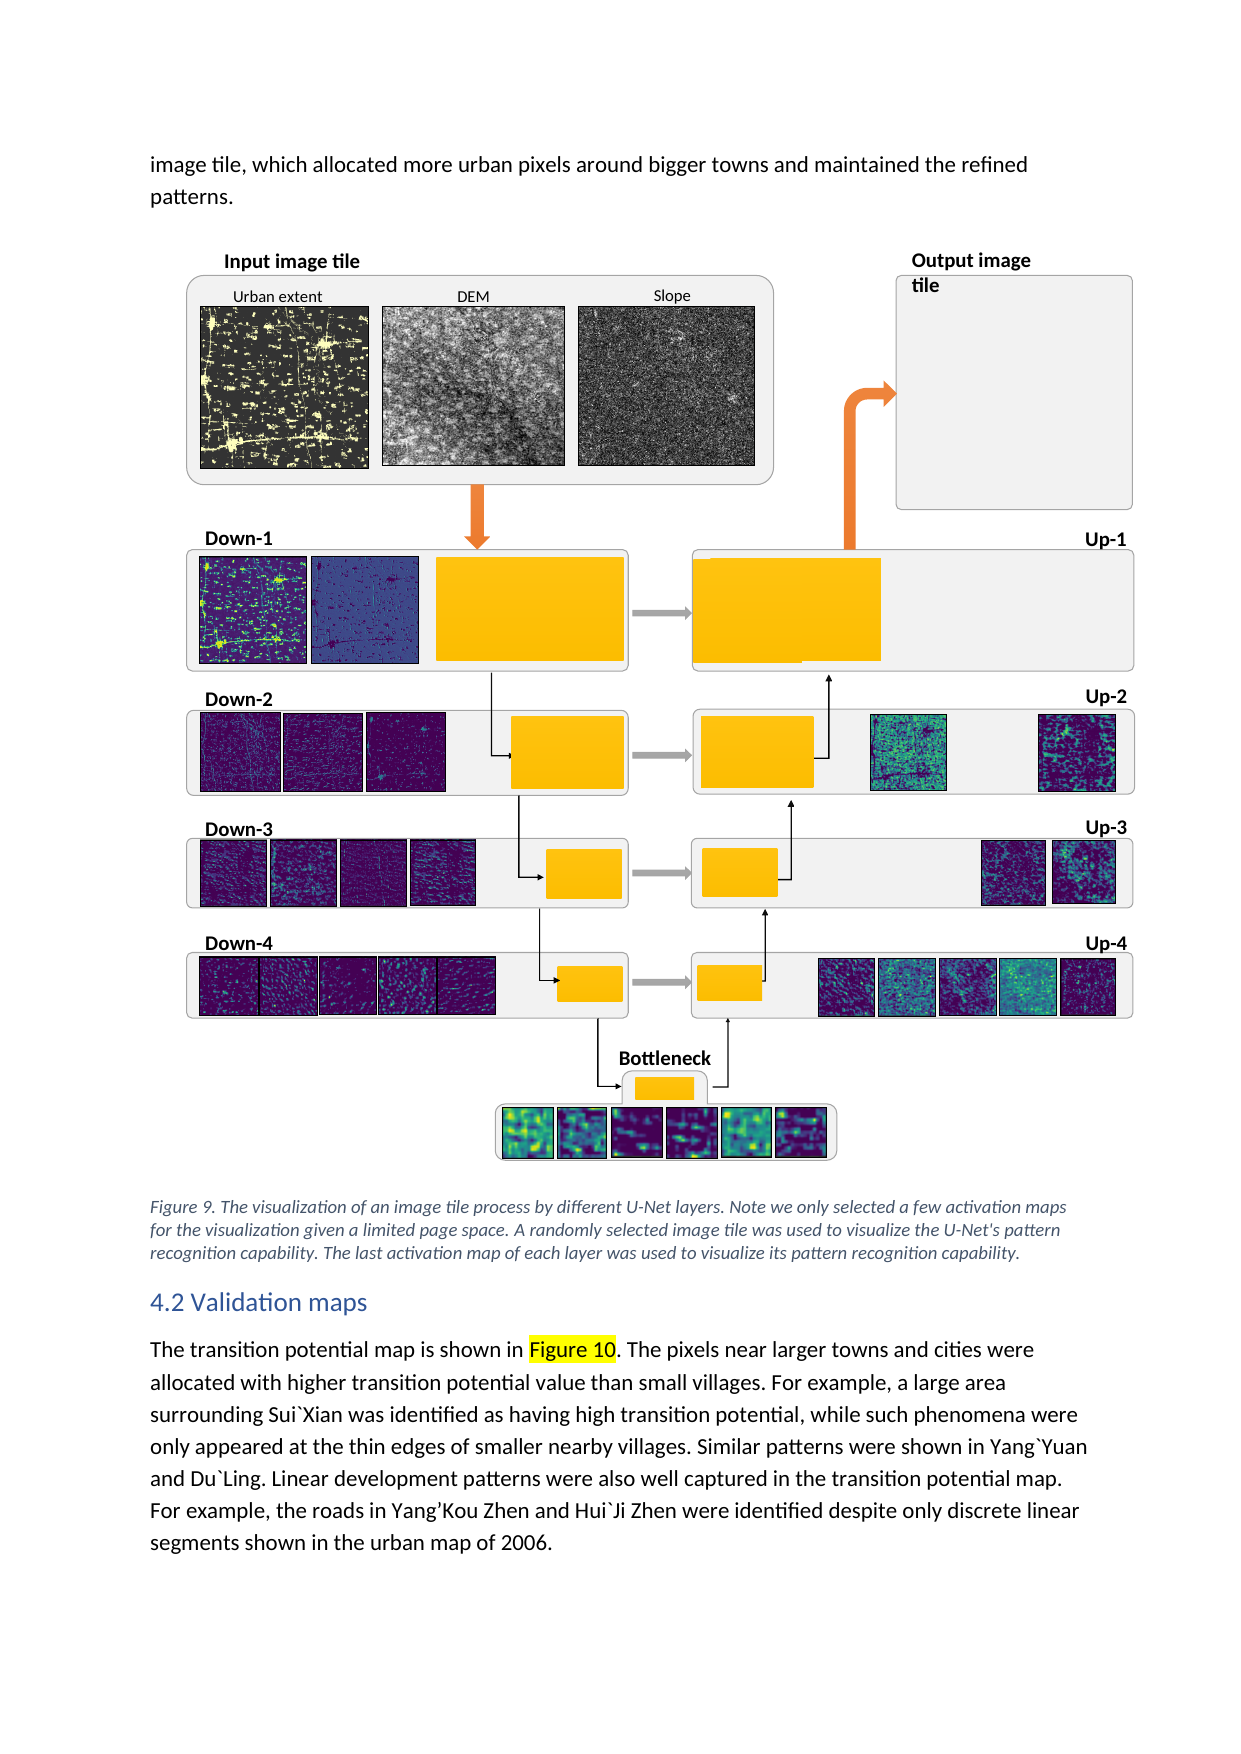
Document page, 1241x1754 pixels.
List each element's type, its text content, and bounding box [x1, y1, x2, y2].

picture [411, 841, 475, 905]
picture [776, 1108, 826, 1157]
picture [819, 959, 874, 1016]
picture [201, 307, 368, 468]
subtitle 4.2 Validation maps [150, 1285, 1090, 1318]
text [150, 150, 1090, 210]
picture [260, 958, 317, 1015]
picture [271, 841, 336, 906]
picture [312, 557, 418, 663]
picture [1061, 959, 1115, 1015]
picture [982, 841, 1045, 905]
picture [201, 841, 266, 906]
picture [667, 1108, 717, 1158]
picture [379, 958, 436, 1014]
picture [1053, 841, 1115, 903]
picture [722, 1108, 771, 1157]
picture [200, 958, 258, 1015]
picture [871, 715, 946, 790]
picture [558, 1108, 606, 1158]
picture [320, 958, 376, 1014]
picture [579, 307, 754, 465]
picture [200, 557, 306, 663]
picture [879, 959, 935, 1016]
picture [201, 713, 280, 791]
picture [284, 714, 362, 791]
text Figure 9. The visualization of an image tile process by different U-Net layers. Note we only selected a few activation maps for the visualization given a limited page space. A randomly selected image tile was used to visualize the U-Net's pattern recognition capability. The last activation map of each layer was used to visualize its pattern recognition capability. [150, 1195, 1090, 1264]
picture [1039, 715, 1115, 791]
picture [940, 959, 996, 1015]
picture [612, 1108, 662, 1157]
picture [438, 958, 495, 1014]
picture [503, 1108, 553, 1158]
picture [367, 713, 445, 791]
picture [341, 841, 406, 906]
picture [383, 307, 564, 465]
picture [1000, 959, 1056, 1015]
text The transition potential map is shown in Figure 10. The pixels near larger towns and cities were allocated with higher transition potential value than small villages. For example, a large area surrounding Sui`Xian was identified as having high transition potential, while such phenomena were only appeared at the thin edges of smaller nearby villages. Similar patterns were shown in Yang`Yuan and Du`Ling. Linear development patterns were also well captured in the transition potential map. For example, the roads in Yang’Kou Zhen and Hui`Ji Zhen were identified despite only discrete linear segments shown in the urban map of 2006. [150, 1335, 1090, 1557]
